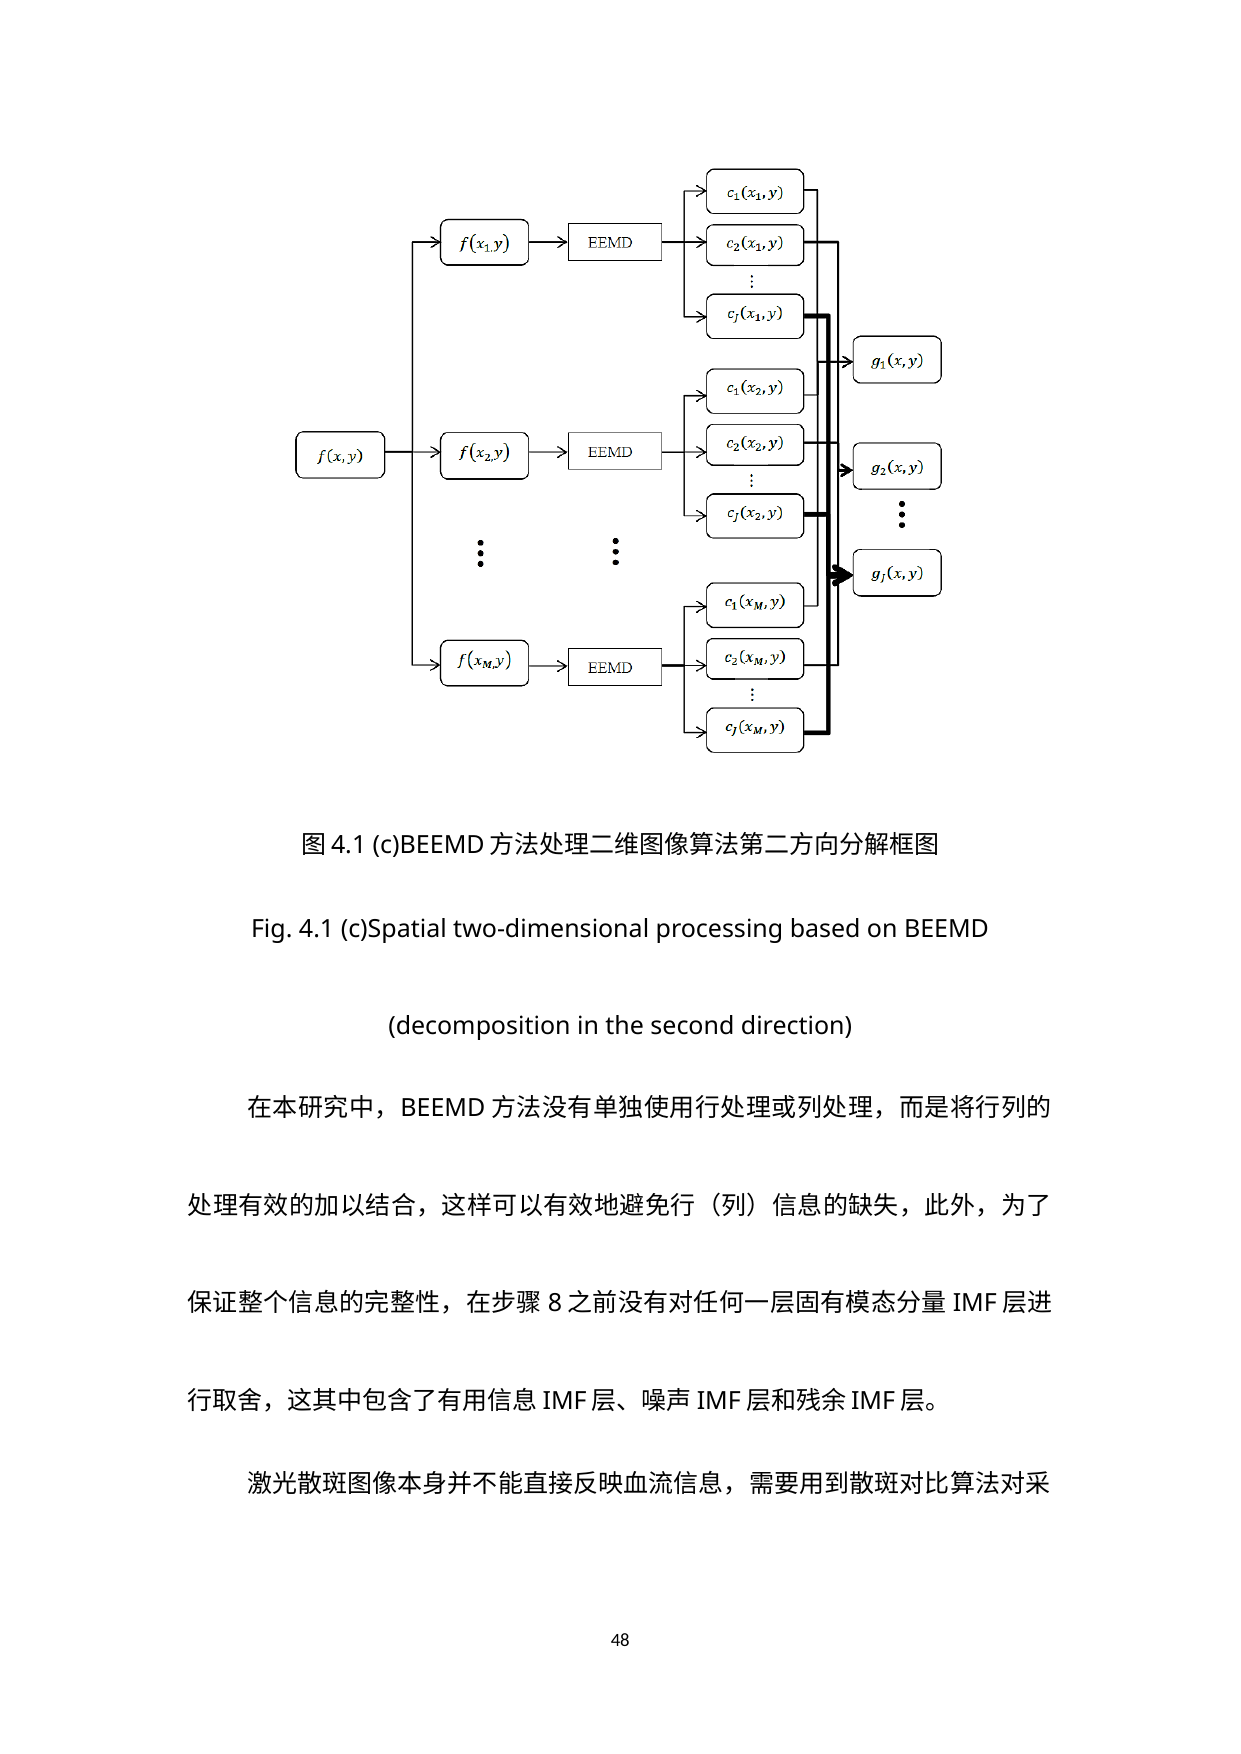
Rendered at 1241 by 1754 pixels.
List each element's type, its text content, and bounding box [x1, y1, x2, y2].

text 图4.1 (c)BEEMD方法处理二维图像算法第二方向分解框图 [187, 796, 1053, 861]
picture [291, 161, 948, 760]
text 在本研究中，BEEMD方法没有单独使用行处理或列处理，而是将行列的处理有效的加以结合，这样可以有效地避免行（列）信息的缺失，此外，为了保证整个信息的完整性，在步骤8之前没有对任何一层固有模态分量IMF层进行取舍，这其中包含了有用信息IMF层、噪声IMF层和残余IMF层。 [187, 1059, 1053, 1416]
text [187, 1434, 1053, 1499]
text Fig. 4.1 (c)Spatial two-dimensional processing based on BEEMD (decomposition in the second direction) [187, 879, 1053, 1042]
